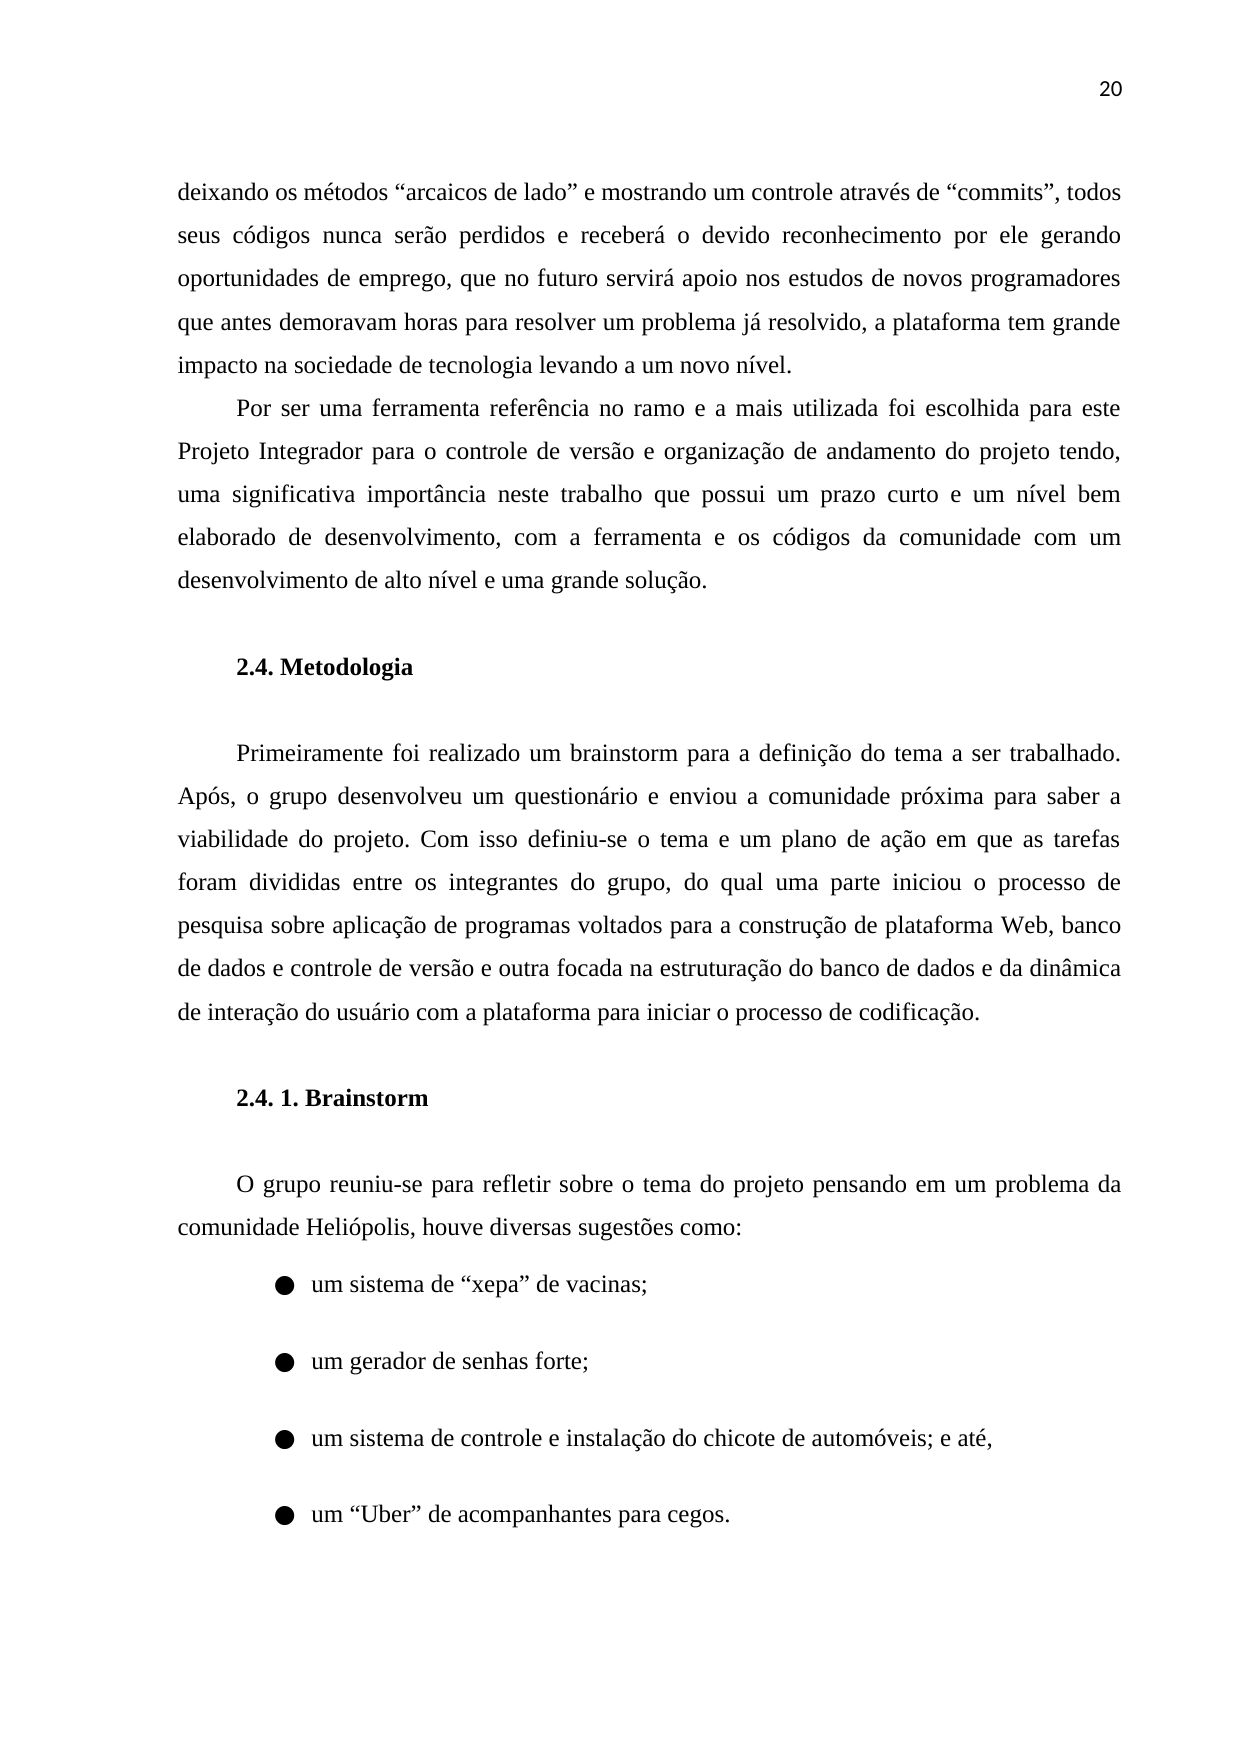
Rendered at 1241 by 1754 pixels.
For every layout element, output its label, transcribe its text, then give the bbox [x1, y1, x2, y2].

list um “Uber” de acompanhantes para cegos. [274, 1486, 1122, 1537]
text Primeiramente foi realizado um brainstorm para a definição do tema a ser trabalhado. Após, o grupo desenvolveu um questionário e enviou a comunidade próxima para saber a viabilidade do projeto. Com isso definiu-se o tema e um plano de ação em que as tarefas foram divididas entre os integrantes do grupo, do qual uma parte iniciou o processo de pesquisa sobre aplicação de programas voltados para a construção de plataforma Web, banco de dados e controle de versão e outra focada na estruturação do banco de dados e da dinâmica de interação do usuário com a plataforma para iniciar o processo de codificação. [177, 738, 1122, 1025]
subtitle 2.4. Metodologia [177, 652, 1122, 680]
list um sistema de controle e instalação do chicote de automóveis; e até, [274, 1409, 1122, 1460]
list um sistema de “xepa” de vacinas; [274, 1255, 1122, 1307]
text Por ser uma ferramenta referência no ramo e a mais utilizada foi escolhida para este Projeto Integrador para o controle de versão e organização de andamento do projeto tendo, uma significativa importância neste trabalho que possui um prazo curto e um nível bem elaborado de desenvolvimento, com a ferramenta e os códigos da comunidade com um desenvolvimento de alto nível e uma grande solução. [177, 393, 1122, 594]
list um gerador de senhas forte; [274, 1332, 1122, 1383]
text 2.4. 1. Brainstorm [177, 1083, 1122, 1112]
text O grupo reuniu-se para refletir sobre o tema do projeto pensando em um problema da comunidade Heliópolis, houve diversas sugestões como: [177, 1169, 1122, 1241]
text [177, 177, 1122, 378]
